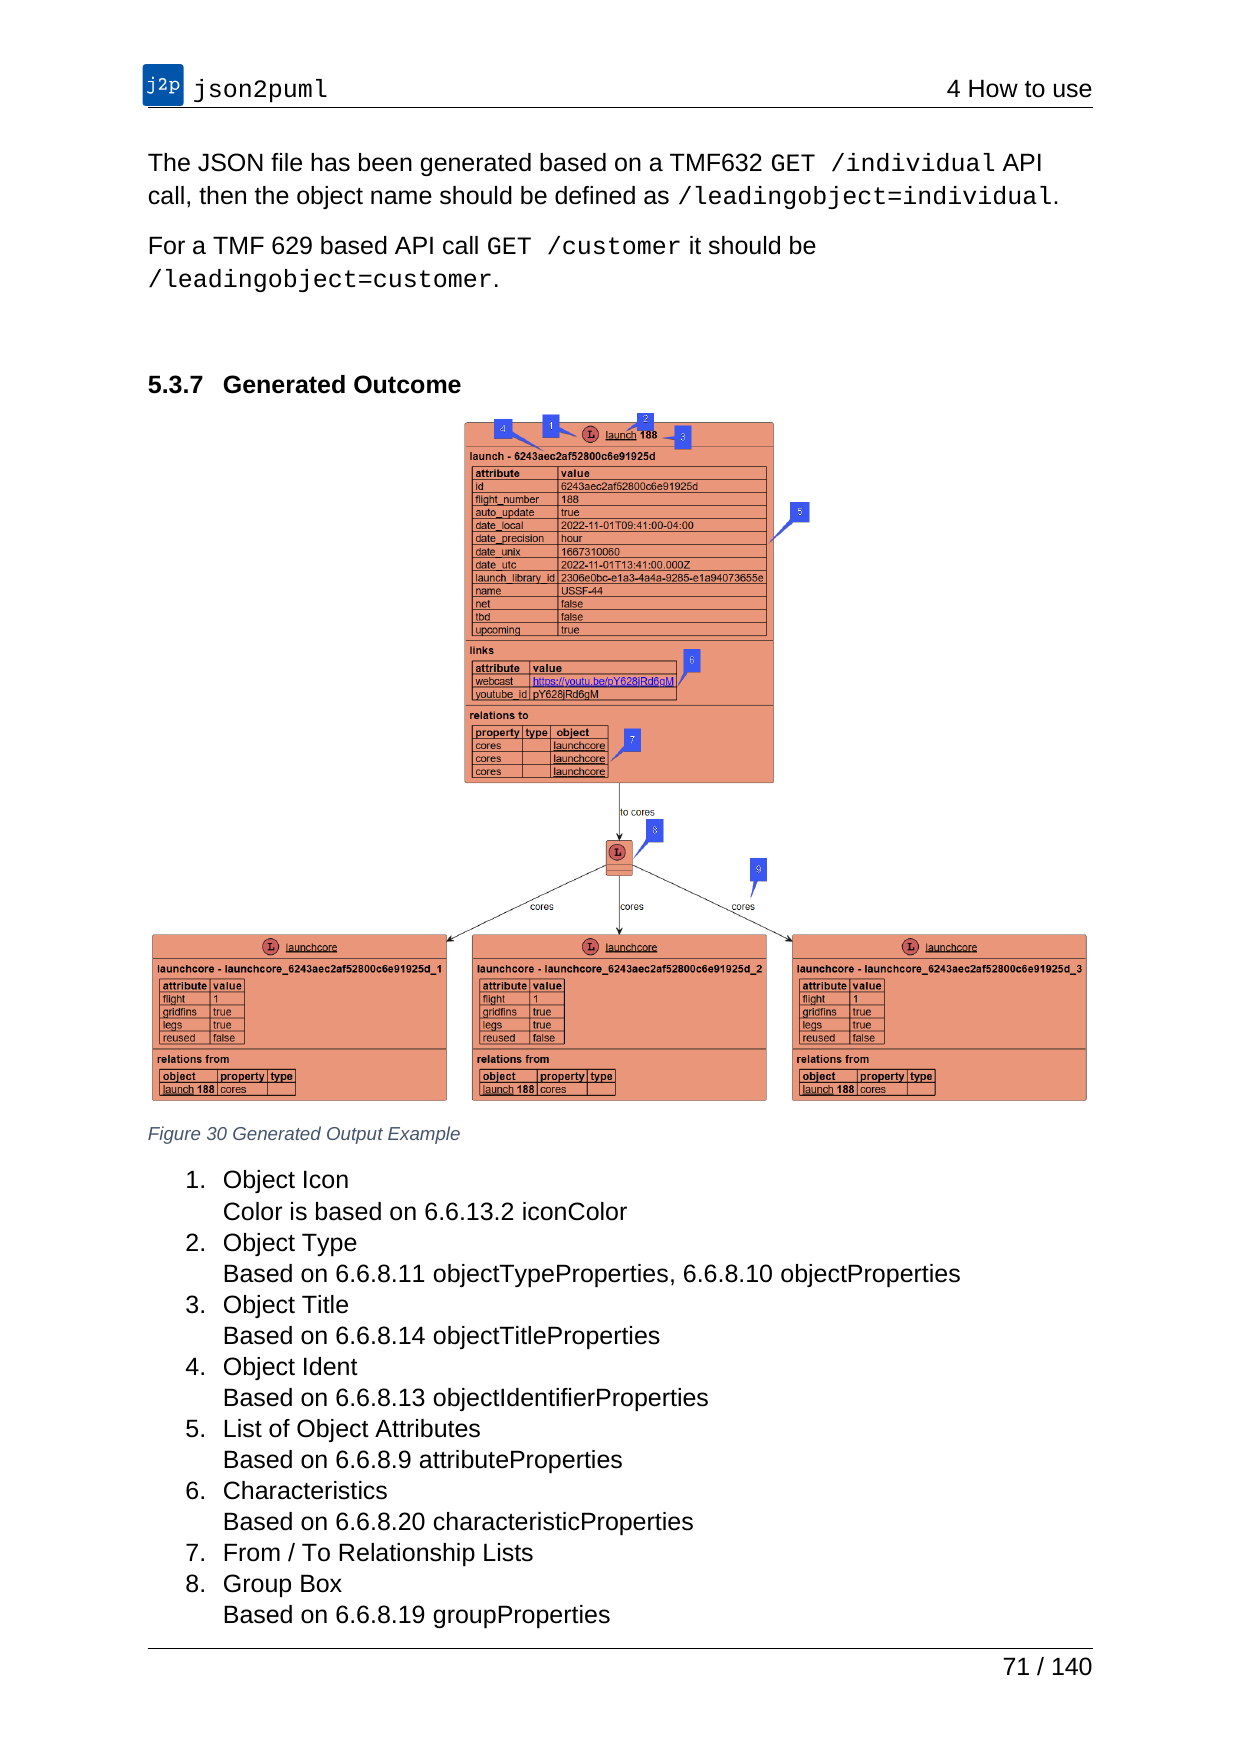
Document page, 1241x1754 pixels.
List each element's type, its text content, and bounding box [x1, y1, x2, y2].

list Object Type Based on 6.6.8.11 objectTypeProperties, 6.6.8.10 objectProperties [185, 1228, 1093, 1287]
subtitle Generated Outcome [148, 370, 1093, 399]
picture [142, 64, 184, 106]
list Object Title Based on 6.6.8.14 objectTitleProperties [185, 1290, 1093, 1349]
list Object Icon Color is based on 6.6.13.2 iconColor [185, 1166, 1093, 1225]
text For a TMF 629 based API call GET /customer it should be /leadingobject=customer. [148, 231, 1093, 295]
list List of Object Attributes Based on 6.6.8.9 attributeProperties [185, 1414, 1093, 1474]
list Group Box Based on 6.6.8.19 groupProperties [185, 1569, 1093, 1629]
text The JSON file has been generated based on a TMF632 GET /individual API call, then the object name should be defined as /leadingobject=individual. [148, 148, 1093, 212]
list Object Ident Based on 6.6.8.13 objectIdentifierProperties [185, 1352, 1093, 1412]
picture [147, 413, 1093, 1105]
list Characteristics Based on 6.6.8.20 characteristicProperties [185, 1476, 1093, 1536]
list From / To Relationship Lists [185, 1538, 1093, 1567]
text Figure 30 Generated Output Example [148, 1123, 1093, 1145]
